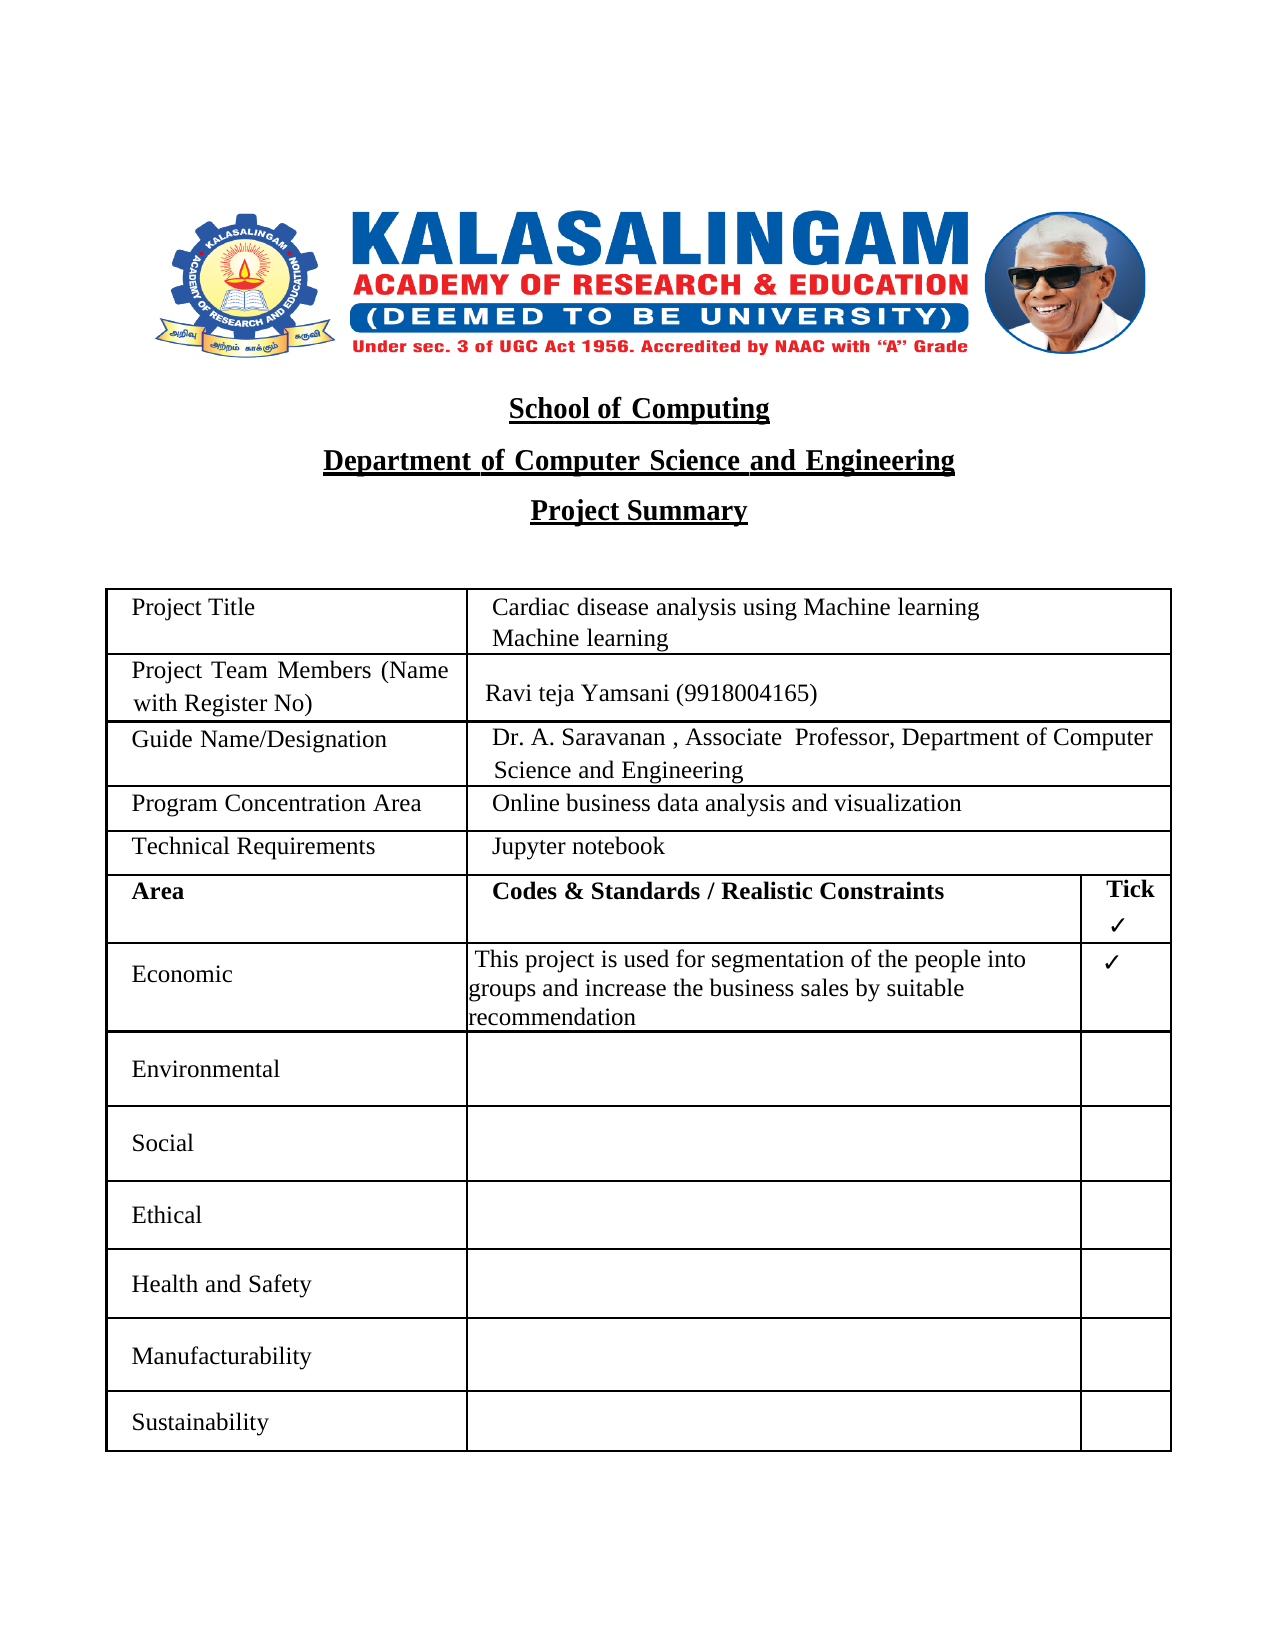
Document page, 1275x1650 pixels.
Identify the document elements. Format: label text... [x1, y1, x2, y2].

table_cell [468, 1182, 1080, 1248]
table_cell [1082, 1392, 1170, 1450]
table_cell Dr. A. Saravanan , Associate Professor, Department of Computer Science and Engineering [468, 723, 1170, 785]
table_cell This project is used for segmentation of the people into groups and increase the business sales by suitable recommendation [468, 944, 1080, 1030]
table_cell Tick ✓ [1082, 876, 1170, 942]
table_cell Environmental [108, 1033, 466, 1105]
table_cell [468, 1033, 1080, 1105]
table_cell Codes & Standards / Realistic Constraints [468, 876, 1080, 942]
table_cell Economic [108, 944, 466, 1030]
text Department of Computer Science and Engineering Project Summary [287, 442, 991, 527]
picture [154, 210, 1146, 358]
table_cell Area [108, 876, 466, 942]
table_cell ✓ [1082, 944, 1170, 1030]
table_cell [468, 1392, 1080, 1450]
table_cell Health and Safety [108, 1250, 466, 1317]
table_cell Jupyter notebook [468, 832, 1170, 874]
table_cell [468, 1250, 1080, 1317]
table_cell [1082, 1107, 1170, 1180]
table_cell Sustainability [108, 1392, 466, 1450]
table_cell [468, 1319, 1080, 1390]
table_cell Manufacturability [108, 1319, 466, 1390]
table_cell Online business data analysis and visualization [468, 787, 1170, 829]
table_cell Guide Name/Designation [108, 723, 466, 785]
table_cell [1082, 1250, 1170, 1317]
table_cell Social [108, 1107, 466, 1180]
table_cell Ethical [108, 1182, 466, 1248]
table_cell [1082, 1319, 1170, 1390]
table_cell [468, 1107, 1080, 1180]
table_cell Project Team Members (Name with Register No) [108, 655, 466, 720]
table_cell Technical Requirements [108, 832, 466, 874]
subtitle School of Computing [259, 391, 1020, 425]
table_cell Ravi teja Yamsani (9918004165) [468, 655, 1170, 720]
table_cell [1082, 1182, 1170, 1248]
table_cell Program Concentration Area [108, 787, 466, 829]
table_header Project Title [108, 590, 466, 653]
table_cell [1082, 1033, 1170, 1105]
table_header Cardiac disease analysis using Machine learning Machine learning [468, 590, 1170, 653]
